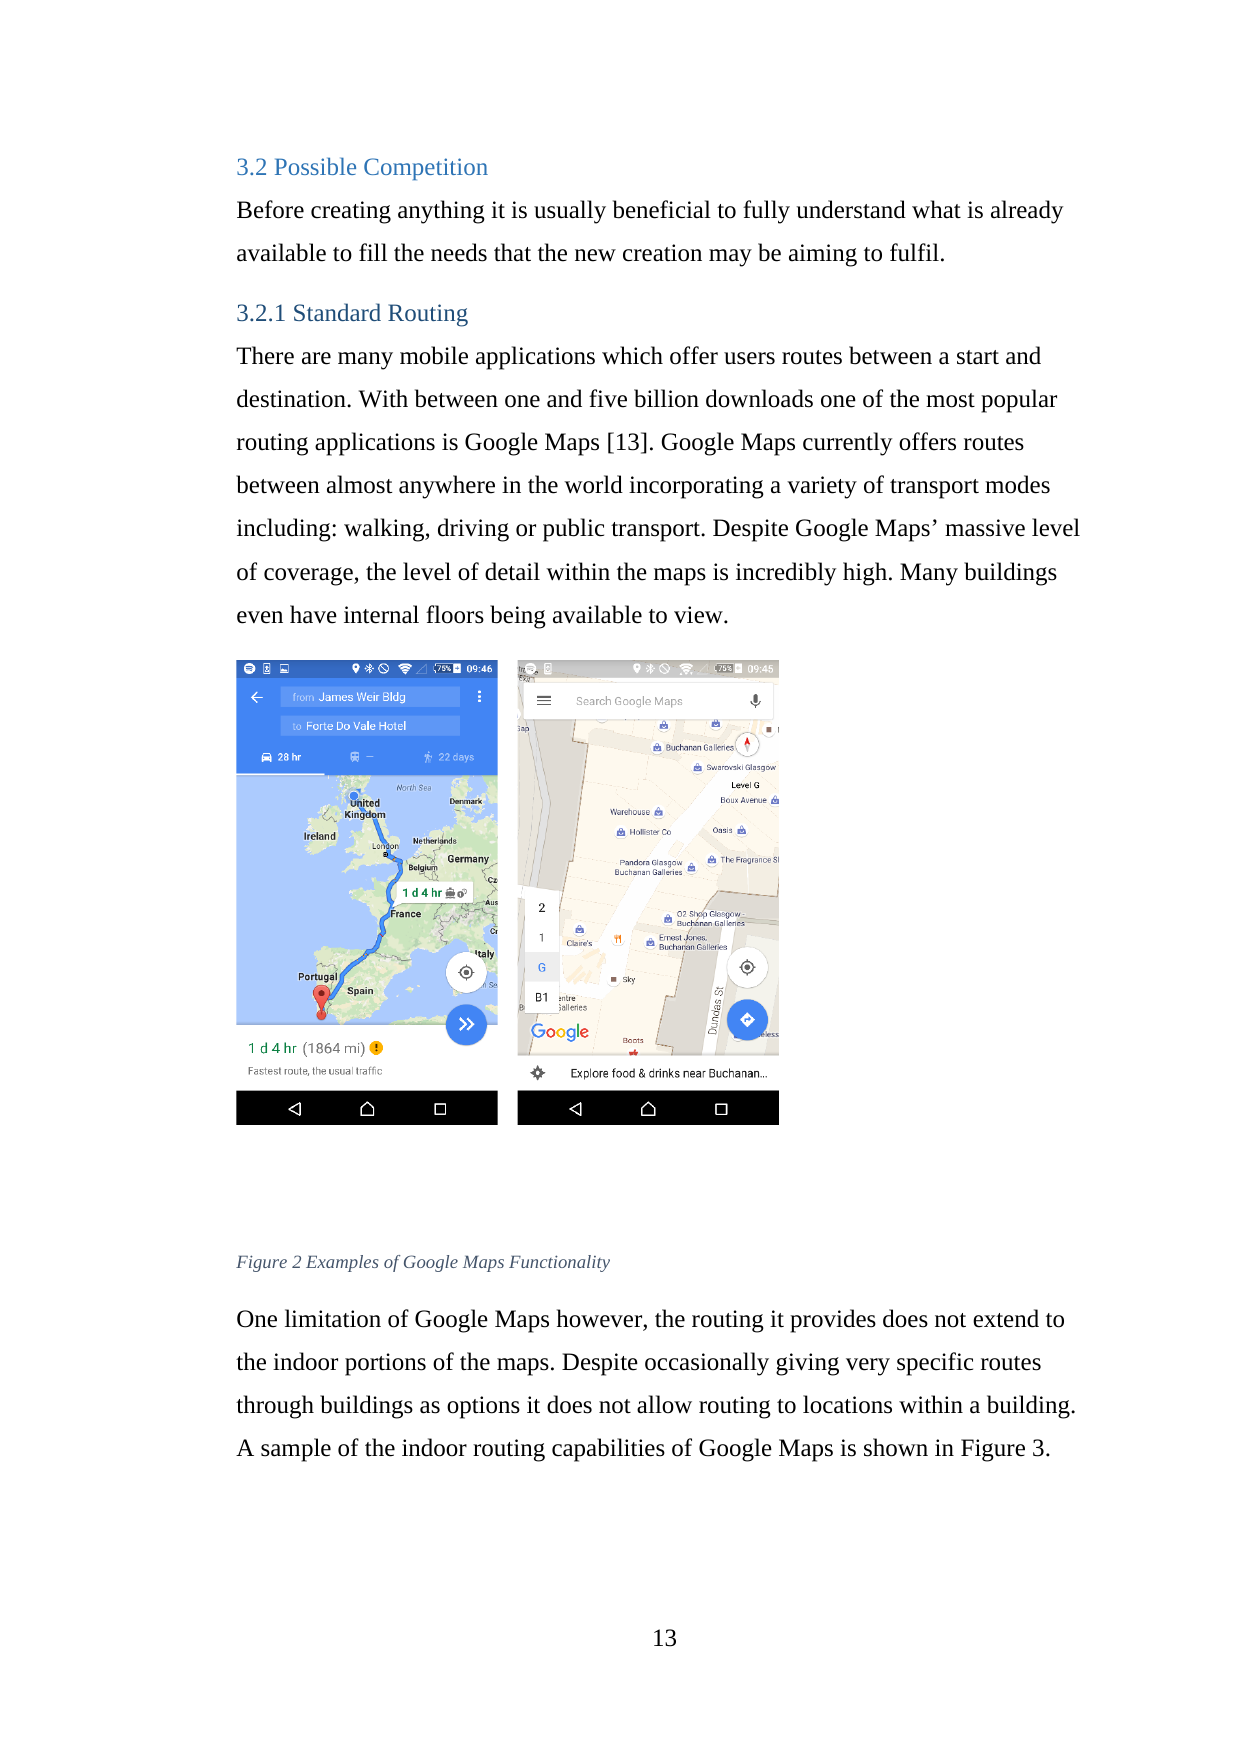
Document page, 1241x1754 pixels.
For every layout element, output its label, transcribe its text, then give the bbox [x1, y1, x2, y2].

picture [517, 660, 779, 1125]
subtitle Figure 2 Examples of Google Maps Functionality [236, 1251, 1092, 1272]
text Before creating anything it is usually beneficial to fully understand what is already available to fill the needs that the new creation may be aiming to fulfil. [236, 195, 1092, 267]
text There are many mobile applications which offer users routes between a start and destination. With between one and five billion downloads one of the most popular routing applications is Google Maps. Google Maps currently offers routes between almost anywhere in the world incorporating a variety of transport modes including: walking, driving or public transport. Despite Google Maps’ massive level of coverage, the level of detail within the maps is incredibly high. Many buildings even have internal floors being available to view. [236, 341, 1092, 628]
subtitle 3.2.1 Standard Routing [236, 298, 1092, 327]
subtitle 3.2 Possible Competition [236, 152, 1092, 181]
picture [236, 660, 498, 1125]
text One limitation of Google Maps however, the routing it provides does not extend to the indoor portions of the maps. Despite occasionally giving very specific routes through buildings as options it does not allow routing to locations within a building. A sample of the indoor routing capabilities of Google Maps is shown in Figure 3. [236, 1304, 1092, 1462]
